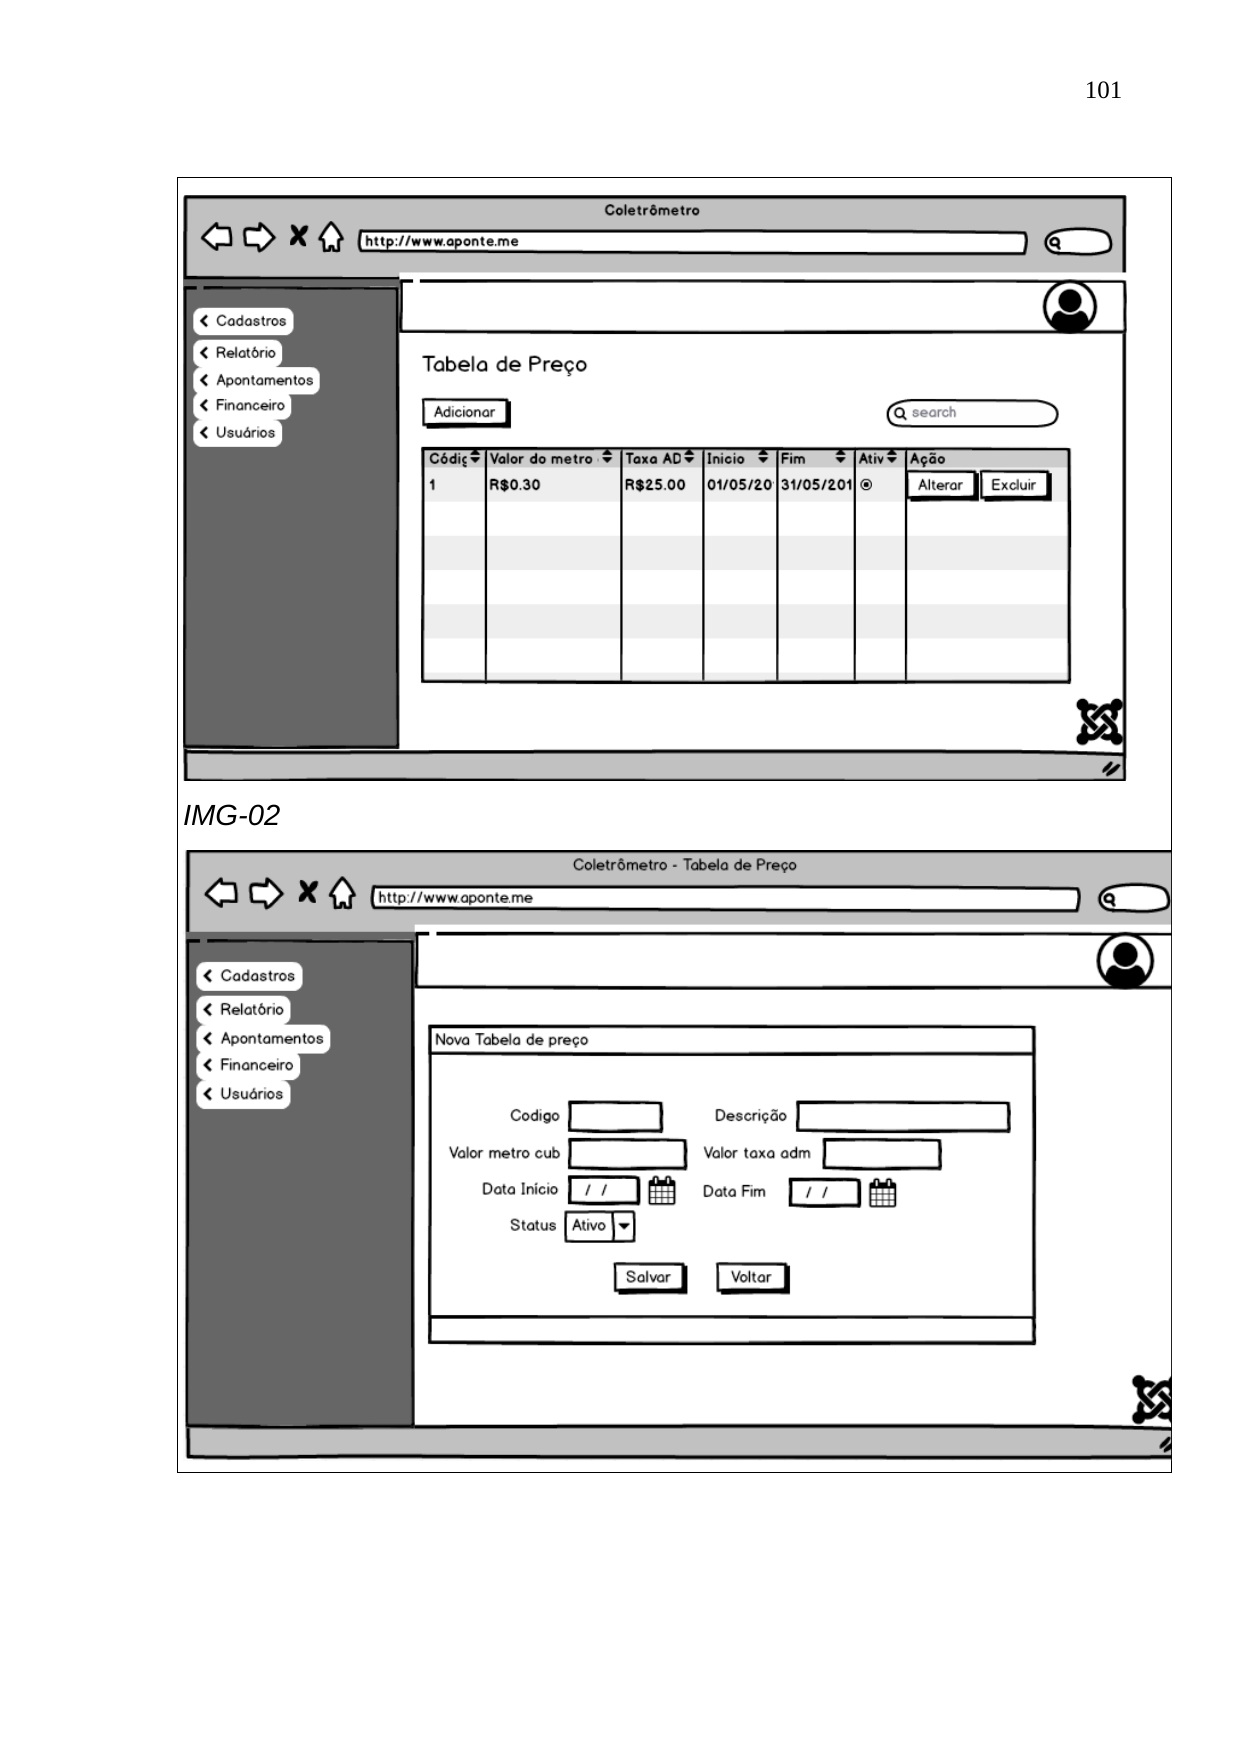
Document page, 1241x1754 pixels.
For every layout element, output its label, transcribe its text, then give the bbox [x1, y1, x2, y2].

picture [182, 195, 1127, 781]
table_cell IMG-01 IMG-02 [178, 178, 1171, 1471]
picture [182, 850, 1172, 1461]
